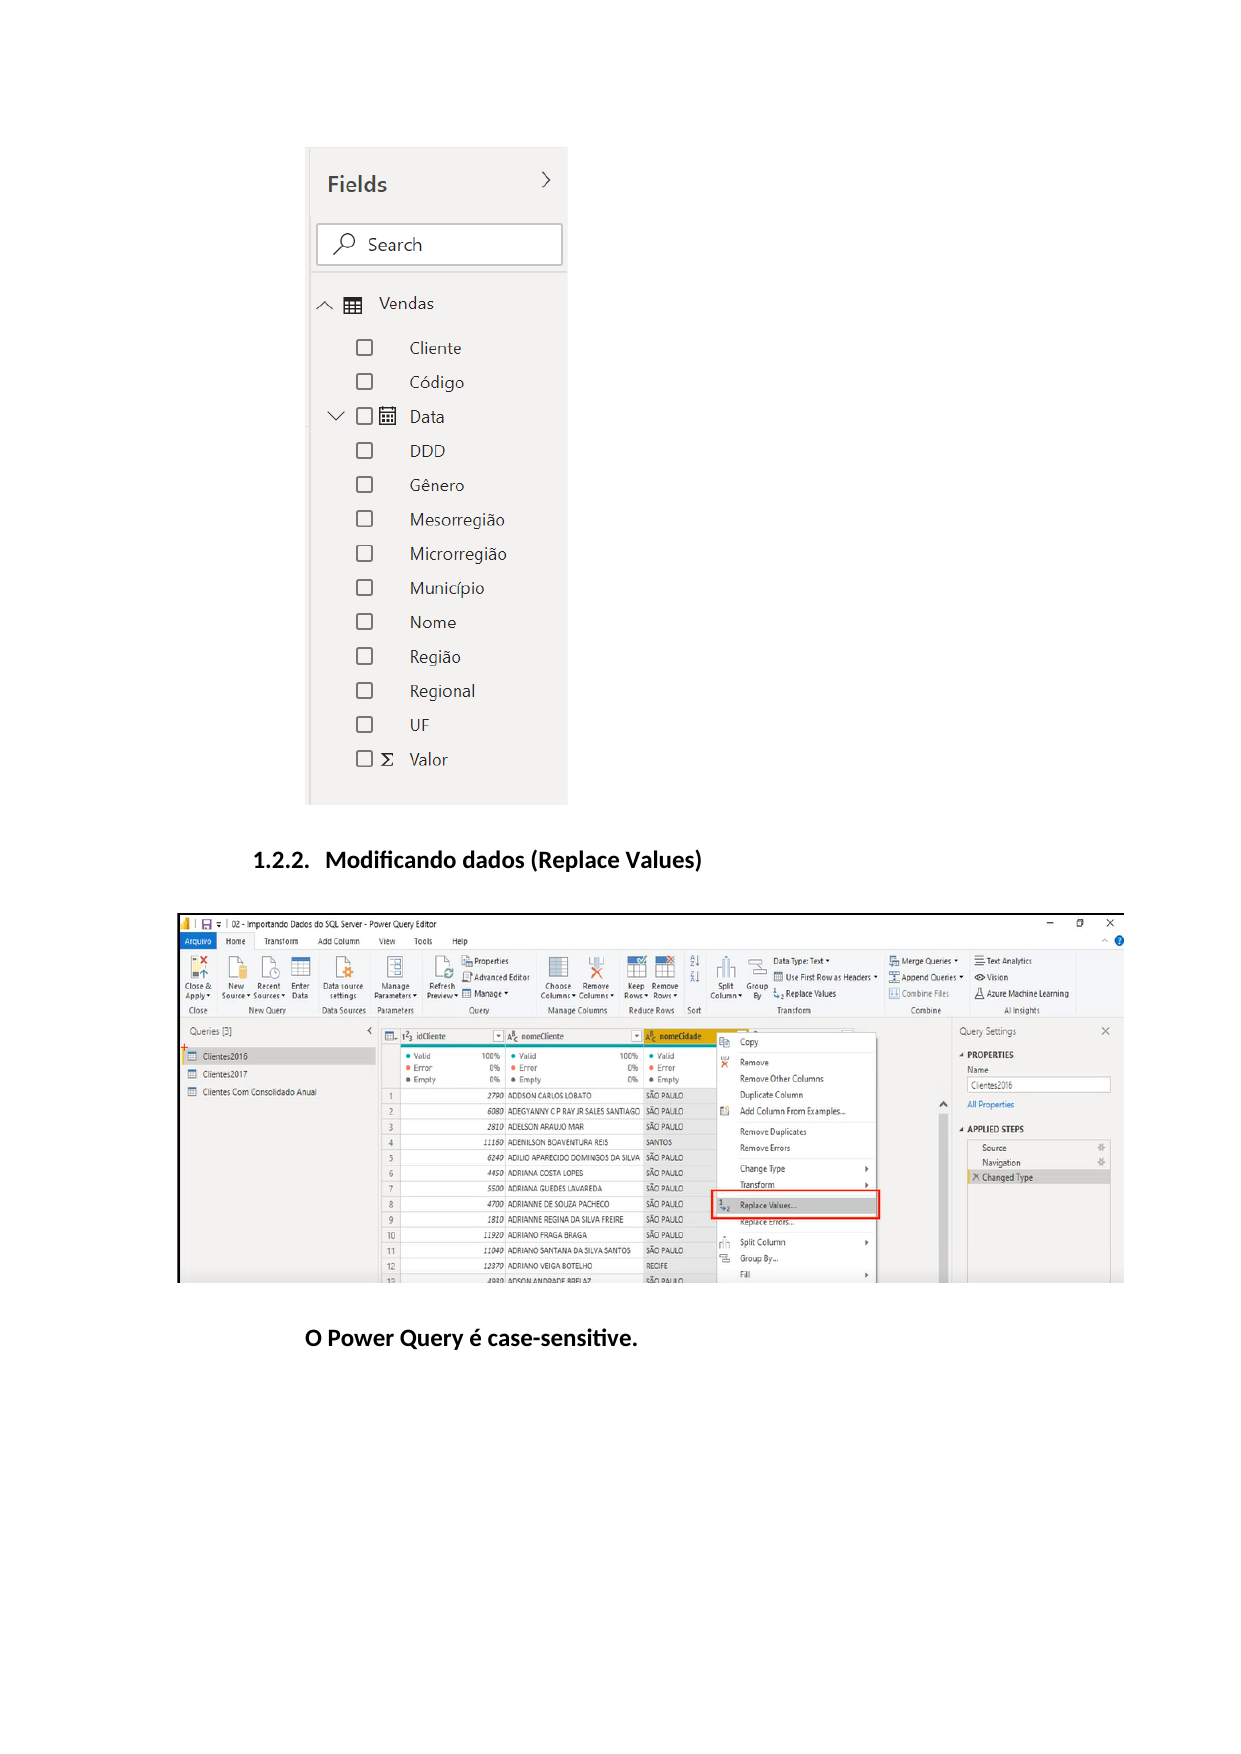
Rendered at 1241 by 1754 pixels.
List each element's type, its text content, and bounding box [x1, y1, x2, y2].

list Modificando dados (Replace Values) [252, 844, 1063, 874]
list O Power Query é case-sensitive. [305, 1322, 1063, 1352]
picture [177, 913, 1124, 1283]
picture [304, 147, 568, 805]
